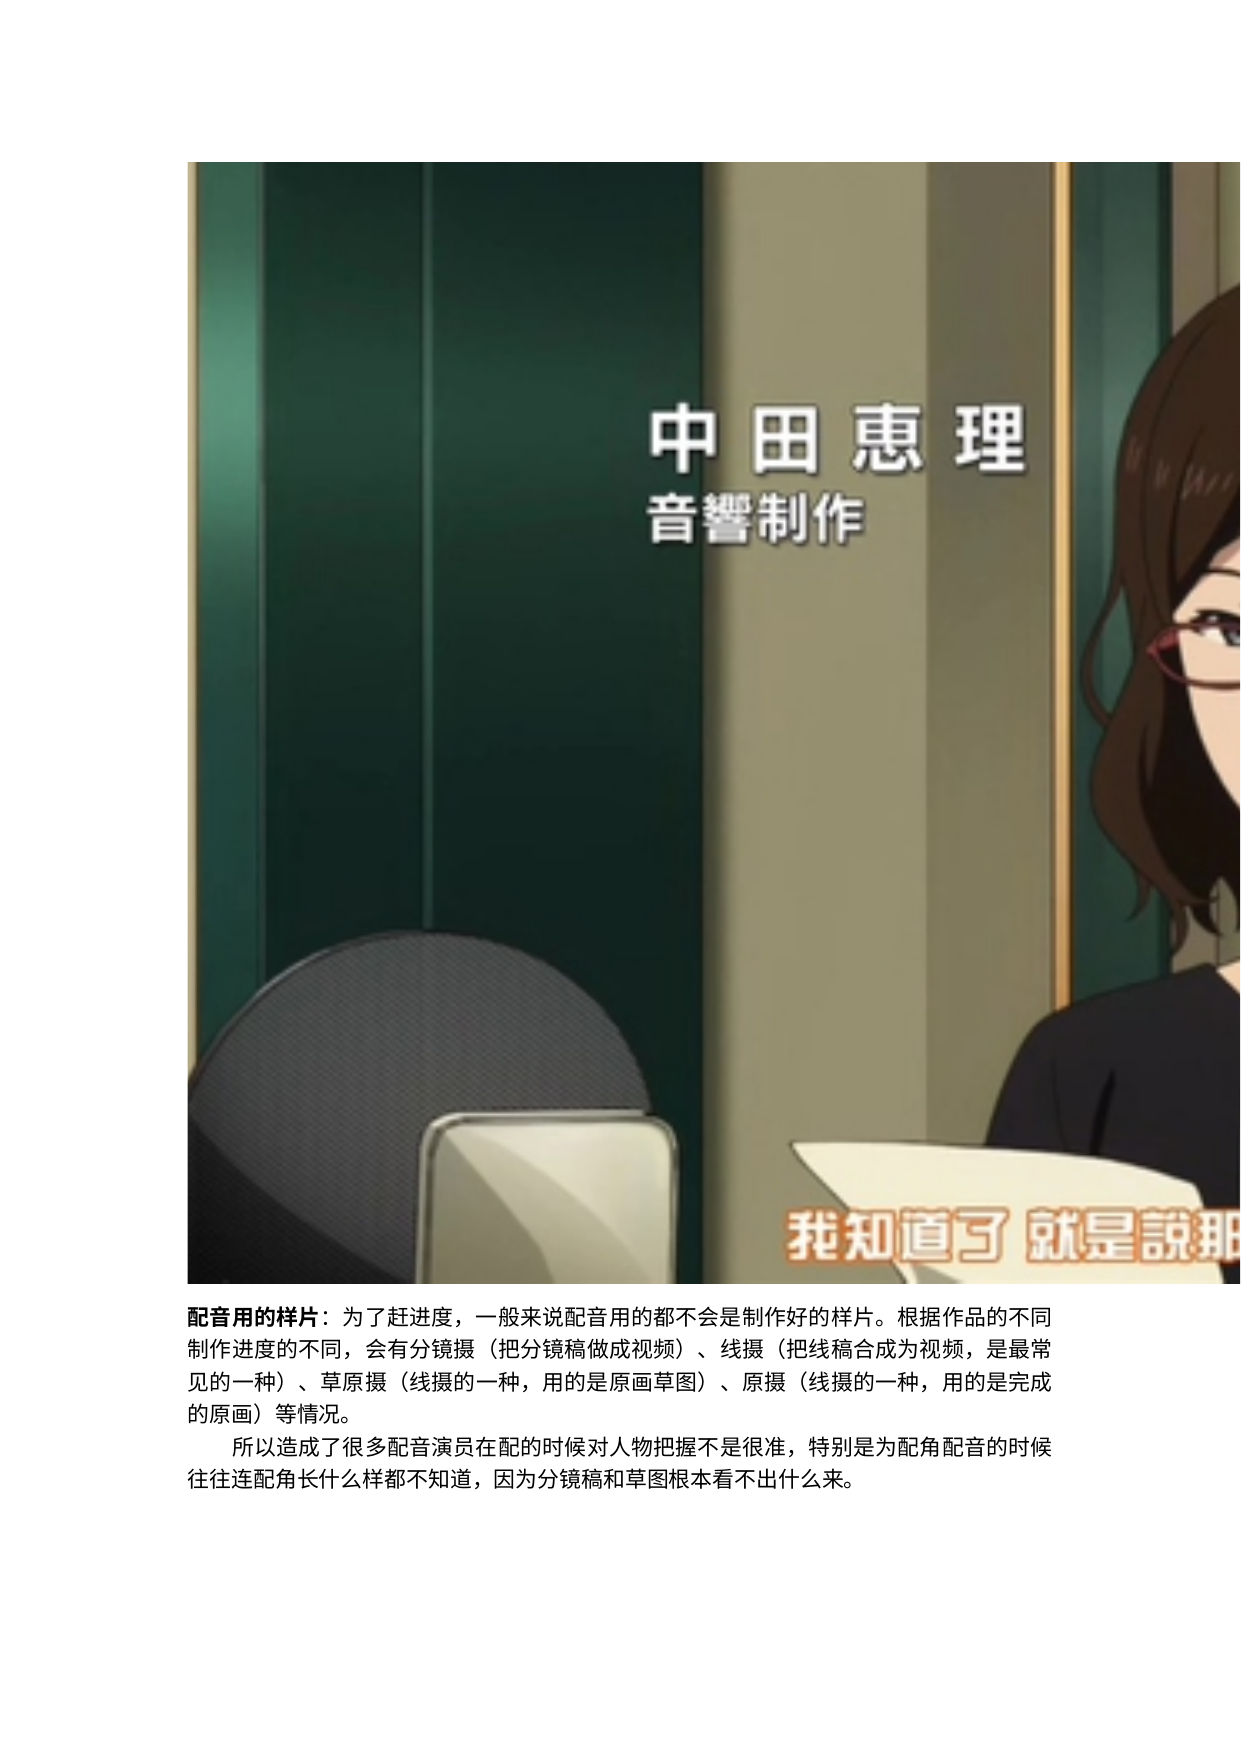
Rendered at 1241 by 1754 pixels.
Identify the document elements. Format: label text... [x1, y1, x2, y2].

picture [187, 162, 1241, 1284]
